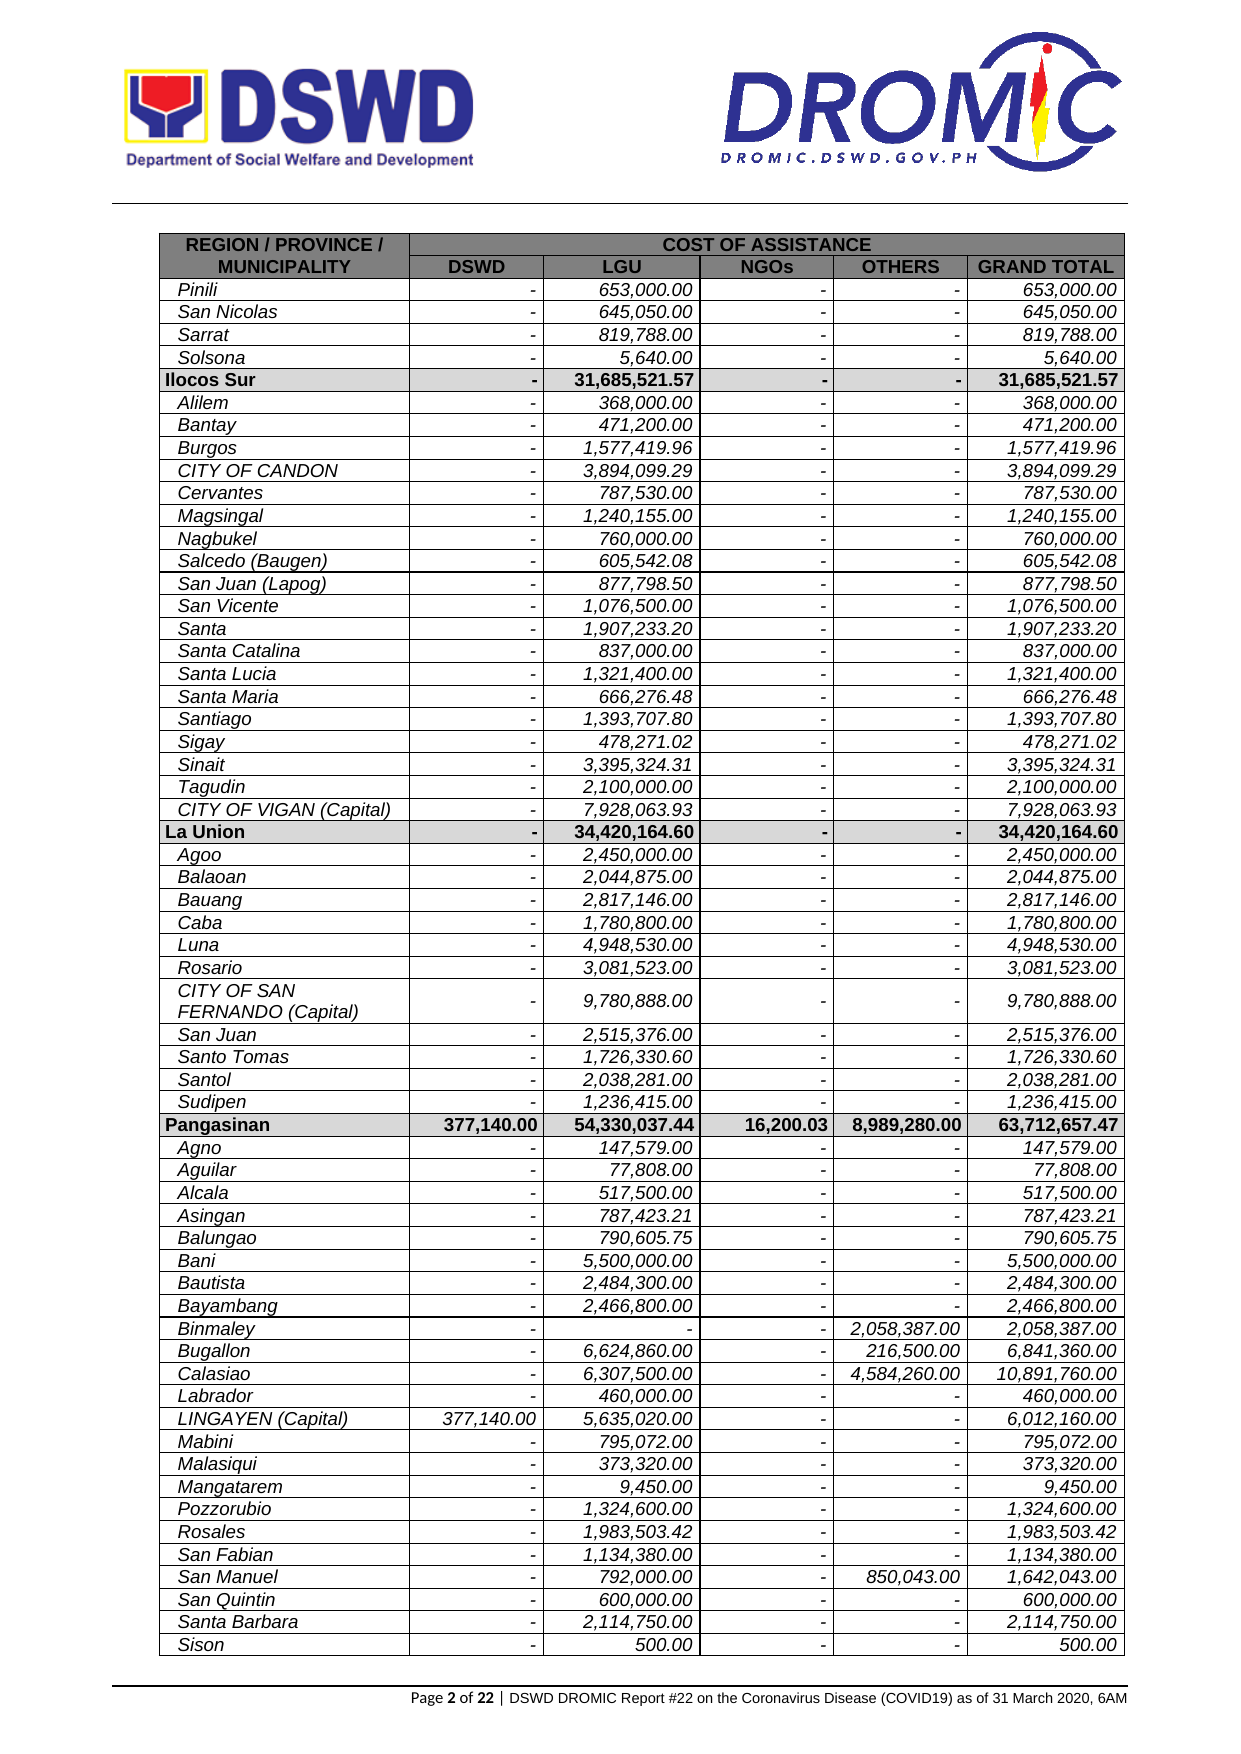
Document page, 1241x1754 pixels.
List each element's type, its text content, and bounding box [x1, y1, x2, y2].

table_cell Agno [171, 1137, 409, 1158]
table_cell [160, 505, 171, 526]
table_cell Labrador [171, 1385, 409, 1407]
table_cell - [410, 324, 543, 345]
table_cell Calasiao [171, 1363, 409, 1384]
table_cell Santo Tomas [171, 1046, 409, 1068]
table_cell La Union [160, 821, 409, 843]
table_cell - [701, 301, 833, 323]
table_cell 5,500,000.00 [544, 1250, 699, 1271]
table_cell - [834, 686, 967, 707]
table_cell NGOs [701, 256, 833, 278]
table_cell [160, 1634, 171, 1655]
table_cell - [834, 1408, 967, 1429]
table_cell 787,530.00 [544, 482, 699, 504]
table_cell 1,577,419.96 [544, 437, 699, 458]
table_cell 666,276.48 [968, 686, 1124, 707]
table_cell - [410, 1611, 543, 1633]
table_cell 600,000.00 [968, 1589, 1124, 1610]
table_cell [160, 527, 171, 549]
table_cell 1,240,155.00 [544, 505, 699, 526]
table_cell - [410, 731, 543, 752]
table_cell - [701, 731, 833, 752]
table_cell 787,423.21 [544, 1204, 699, 1226]
table_cell - [834, 640, 967, 662]
table_cell - [834, 550, 967, 571]
table_cell 1,321,400.00 [968, 663, 1124, 684]
table_cell Alilem [171, 392, 409, 413]
table_cell Santa Lucia [171, 663, 409, 684]
table_cell - [410, 1385, 543, 1407]
table_cell - [834, 1453, 967, 1474]
table_cell - [834, 437, 967, 458]
table_cell - [701, 1204, 833, 1226]
table_cell - [834, 573, 967, 594]
table_cell - [410, 346, 543, 368]
table_cell 819,788.00 [544, 324, 699, 345]
table_cell 460,000.00 [544, 1385, 699, 1407]
table_cell [160, 640, 171, 662]
table_cell - [701, 821, 833, 843]
table_cell - [701, 640, 833, 662]
table_cell 790,605.75 [968, 1227, 1124, 1248]
table_cell [160, 573, 171, 594]
table_cell - [701, 957, 833, 978]
table_cell - [701, 460, 833, 481]
table_cell 795,072.00 [968, 1430, 1124, 1452]
table_cell - [834, 1385, 967, 1407]
table_cell [160, 1182, 171, 1203]
table_cell LGU [544, 256, 699, 278]
table_cell 600,000.00 [544, 1589, 699, 1610]
table_cell - [834, 866, 967, 888]
table_cell [160, 392, 171, 413]
table_cell 645,050.00 [968, 301, 1124, 323]
table_cell - [410, 1272, 543, 1294]
table_cell - [410, 844, 543, 865]
table_cell 471,200.00 [968, 414, 1124, 436]
table_cell - [701, 1024, 833, 1045]
table_cell [160, 1476, 171, 1497]
table_cell 517,500.00 [968, 1182, 1124, 1203]
table_cell - [701, 414, 833, 436]
table_cell Santa Maria [171, 686, 409, 707]
table_cell - [701, 1498, 833, 1520]
table_header COST OF ASSISTANCE [410, 234, 1124, 255]
table_cell 2,484,300.00 [544, 1272, 699, 1294]
table_cell 147,579.00 [968, 1137, 1124, 1158]
table_cell Mangatarem [171, 1476, 409, 1497]
table_cell 5,635,020.00 [544, 1408, 699, 1429]
table_cell - [410, 1227, 543, 1248]
table_cell Balaoan [171, 866, 409, 888]
table_cell [160, 437, 171, 458]
table_cell Santa Barbara [171, 1611, 409, 1633]
table_cell - [410, 934, 543, 956]
table_cell [160, 1363, 171, 1384]
table_cell - [701, 1544, 833, 1565]
table_cell - [701, 1182, 833, 1203]
table_cell - [410, 1363, 543, 1384]
table_cell 2,058,387.00 [968, 1318, 1124, 1339]
table_cell [160, 731, 171, 752]
table_cell - [834, 1521, 967, 1542]
table_cell 1,324,600.00 [968, 1498, 1124, 1520]
table_cell 6,624,860.00 [544, 1340, 699, 1362]
table_cell - [410, 1634, 543, 1655]
table_cell 1,321,400.00 [544, 663, 699, 684]
table_cell 2,450,000.00 [544, 844, 699, 865]
table_cell - [834, 1159, 967, 1181]
table_cell 4,948,530.00 [544, 934, 699, 956]
table_cell - [701, 686, 833, 707]
table_cell [160, 1430, 171, 1452]
table_cell - [701, 505, 833, 526]
table_cell 1,642,043.00 [968, 1566, 1124, 1588]
table_cell 500.00 [968, 1634, 1124, 1655]
table_cell Bayambang [171, 1295, 409, 1316]
table_cell Santiago [171, 708, 409, 730]
table_cell - [410, 550, 543, 571]
table_cell Tagudin [171, 776, 409, 797]
table_cell 1,780,800.00 [968, 912, 1124, 933]
table_cell 1,726,330.60 [544, 1046, 699, 1068]
table_cell - [834, 1227, 967, 1248]
table_cell - [834, 844, 967, 865]
table_cell 500.00 [544, 1634, 699, 1655]
table_cell - [410, 301, 543, 323]
table_cell 517,500.00 [544, 1182, 699, 1203]
table_cell 1,780,800.00 [544, 912, 699, 933]
table_cell 3,894,099.29 [968, 460, 1124, 481]
table_cell 368,000.00 [544, 392, 699, 413]
table_cell - [701, 1611, 833, 1633]
table_cell [160, 957, 171, 978]
table_cell - [410, 1544, 543, 1565]
table_cell 787,423.21 [968, 1204, 1124, 1226]
table_cell - [701, 1476, 833, 1497]
table_cell - [834, 1611, 967, 1633]
table_cell San Manuel [171, 1566, 409, 1588]
table_cell 373,320.00 [968, 1453, 1124, 1474]
table_cell 2,817,146.00 [968, 889, 1124, 911]
table_cell [160, 460, 171, 481]
table_cell - [701, 550, 833, 571]
table_cell - [701, 618, 833, 639]
table_cell 471,200.00 [544, 414, 699, 436]
table_cell 7,928,063.93 [968, 799, 1124, 820]
table_cell [160, 1091, 171, 1113]
table_cell Balungao [171, 1227, 409, 1248]
table_cell Binmaley [171, 1318, 409, 1339]
table_cell - [410, 527, 543, 549]
table_cell 760,000.00 [968, 527, 1124, 549]
table_cell Burgos [171, 437, 409, 458]
table_cell [160, 550, 171, 571]
table_cell - [701, 1589, 833, 1610]
table_cell 3,395,324.31 [968, 753, 1124, 775]
table_cell Bantay [171, 414, 409, 436]
table_cell San Quintin [171, 1589, 409, 1610]
table_cell - [834, 279, 967, 300]
table_cell [160, 1069, 171, 1090]
table_cell Malasiqui [171, 1453, 409, 1474]
table_cell - [834, 821, 967, 843]
table_cell 2,044,875.00 [544, 866, 699, 888]
table_cell GRAND TOTAL [968, 256, 1124, 278]
table_cell - [834, 482, 967, 504]
table_cell - [410, 1476, 543, 1497]
table_cell [160, 618, 171, 639]
table_cell - [834, 934, 967, 956]
table_cell San Vicente [171, 595, 409, 617]
table_cell - [834, 1069, 967, 1090]
table_cell [160, 346, 171, 368]
table_cell 34,420,164.60 [544, 821, 699, 843]
table_cell 1,236,415.00 [968, 1091, 1124, 1113]
table_cell [160, 686, 171, 707]
table_cell Bautista [171, 1272, 409, 1294]
table_cell - [410, 640, 543, 662]
table_cell - [834, 1182, 967, 1203]
table_cell [160, 1521, 171, 1542]
table_cell - [410, 1453, 543, 1474]
table_cell - [701, 708, 833, 730]
table_cell 9,780,888.00 [544, 979, 699, 1022]
table_cell 1,393,707.80 [544, 708, 699, 730]
table_cell Asingan [171, 1204, 409, 1226]
table_cell [160, 595, 171, 617]
table_cell 2,114,750.00 [968, 1611, 1124, 1633]
table_cell Sarrat [171, 324, 409, 345]
table_cell - [410, 618, 543, 639]
table_cell - [834, 912, 967, 933]
table_cell - [410, 1137, 543, 1158]
table_cell 6,307,500.00 [544, 1363, 699, 1384]
table_cell - [410, 595, 543, 617]
table_cell Rosario [171, 957, 409, 978]
table_cell Agoo [171, 844, 409, 865]
table_cell - [701, 799, 833, 820]
table_cell DSWD [410, 256, 543, 278]
table_cell - [834, 708, 967, 730]
table_cell - [410, 866, 543, 888]
table_cell - [701, 1091, 833, 1113]
table_cell 2,466,800.00 [544, 1295, 699, 1316]
table_cell - [410, 279, 543, 300]
table_cell 1,577,419.96 [968, 437, 1124, 458]
table_cell - [410, 708, 543, 730]
table_cell 31,685,521.57 [544, 369, 699, 391]
table_cell [160, 324, 171, 345]
table_cell - [834, 1589, 967, 1610]
table_cell - [701, 866, 833, 888]
table_cell - [701, 1295, 833, 1316]
table_cell - [410, 821, 543, 843]
table_cell - [410, 979, 543, 1022]
table_cell [160, 979, 171, 1022]
table_cell 819,788.00 [968, 324, 1124, 345]
table_cell 3,894,099.29 [544, 460, 699, 481]
table_cell 2,038,281.00 [968, 1069, 1124, 1090]
table_cell - [701, 1046, 833, 1068]
table_cell Salcedo (Baugen) [171, 550, 409, 571]
table_cell [160, 889, 171, 911]
table_cell Nagbukel [171, 527, 409, 549]
table_cell [160, 1250, 171, 1271]
table_cell - [410, 1295, 543, 1316]
table_cell CITY OF CANDON [171, 460, 409, 481]
table_cell 6,841,360.00 [968, 1340, 1124, 1362]
table_cell 8,989,280.00 [834, 1114, 967, 1136]
table_cell 787,530.00 [968, 482, 1124, 504]
table_cell 2,817,146.00 [544, 889, 699, 911]
table_cell [160, 1046, 171, 1068]
table_cell 5,640.00 [544, 346, 699, 368]
table_cell 147,579.00 [544, 1137, 699, 1158]
table_cell - [701, 437, 833, 458]
table_cell 4,584,260.00 [834, 1363, 967, 1384]
table_cell 1,236,415.00 [544, 1091, 699, 1113]
table_cell - [701, 1069, 833, 1090]
table_cell [160, 912, 171, 933]
table_cell - [410, 1091, 543, 1113]
table_cell - [701, 324, 833, 345]
table_cell - [701, 392, 833, 413]
table_cell Pangasinan [160, 1114, 409, 1136]
table_cell - [834, 1272, 967, 1294]
table_cell [160, 1544, 171, 1565]
table_cell - [834, 392, 967, 413]
table_cell - [701, 1566, 833, 1588]
table_cell [160, 279, 171, 300]
table_cell - [410, 1340, 543, 1362]
table_cell - [410, 1521, 543, 1542]
table_cell 2,114,750.00 [544, 1611, 699, 1633]
table_cell - [834, 301, 967, 323]
table_cell - [834, 889, 967, 911]
table_cell Cervantes [171, 482, 409, 504]
table_cell LINGAYEN (Capital) [171, 1408, 409, 1429]
table_cell Sigay [171, 731, 409, 752]
table_cell - [410, 392, 543, 413]
table_cell 1,324,600.00 [544, 1498, 699, 1520]
table_header REGION / PROVINCE / MUNICIPALITY [160, 234, 409, 278]
table_cell Caba [171, 912, 409, 933]
table_cell San Nicolas [171, 301, 409, 323]
table_cell [160, 866, 171, 888]
table_cell 77,808.00 [544, 1159, 699, 1181]
table_cell 1,983,503.42 [544, 1521, 699, 1542]
table_cell 3,081,523.00 [544, 957, 699, 978]
table_cell 2,100,000.00 [544, 776, 699, 797]
table_cell - [410, 1566, 543, 1588]
table_cell 6,012,160.00 [968, 1408, 1124, 1429]
table_cell - [834, 369, 967, 391]
table_cell 1,134,380.00 [968, 1544, 1124, 1565]
table_cell [160, 753, 171, 775]
table_cell 9,780,888.00 [968, 979, 1124, 1022]
table_cell 7,928,063.93 [544, 799, 699, 820]
table_cell - [834, 1137, 967, 1158]
table_cell - [410, 414, 543, 436]
table_cell - [701, 1430, 833, 1452]
table_cell [160, 1204, 171, 1226]
table_cell 1,393,707.80 [968, 708, 1124, 730]
table_cell - [834, 957, 967, 978]
table_cell [160, 1385, 171, 1407]
table_cell 653,000.00 [968, 279, 1124, 300]
table_cell - [701, 482, 833, 504]
table_cell - [701, 1408, 833, 1429]
table_cell 2,515,376.00 [544, 1024, 699, 1045]
table_cell - [834, 1091, 967, 1113]
table_cell - [701, 1318, 833, 1339]
table_cell [160, 1498, 171, 1520]
table_cell - [701, 1453, 833, 1474]
table_cell - [701, 663, 833, 684]
table_cell San Juan [171, 1024, 409, 1045]
table_cell 3,395,324.31 [544, 753, 699, 775]
table_cell - [834, 324, 967, 345]
table_cell 2,058,387.00 [834, 1318, 967, 1339]
table_cell - [410, 776, 543, 797]
table_cell 5,500,000.00 [968, 1250, 1124, 1271]
table_cell [160, 1137, 171, 1158]
table_cell - [410, 1318, 543, 1339]
table_cell 1,983,503.42 [968, 1521, 1124, 1542]
table_cell - [410, 957, 543, 978]
table_cell San Fabian [171, 1544, 409, 1565]
table_cell 792,000.00 [544, 1566, 699, 1588]
table_cell 31,685,521.57 [968, 369, 1124, 391]
table_cell CITY OF VIGAN (Capital) [171, 799, 409, 820]
table_cell - [701, 1272, 833, 1294]
table_cell - [834, 505, 967, 526]
table_cell - [410, 505, 543, 526]
table_cell Mabini [171, 1430, 409, 1452]
table_cell - [834, 1430, 967, 1452]
table_cell Rosales [171, 1521, 409, 1542]
table_cell 1,076,500.00 [968, 595, 1124, 617]
table_cell - [410, 1430, 543, 1452]
table_cell 1,907,233.20 [968, 618, 1124, 639]
table_cell San Juan (Lapog) [171, 573, 409, 594]
table_cell 368,000.00 [968, 392, 1124, 413]
table_cell 760,000.00 [544, 527, 699, 549]
table_cell - [834, 618, 967, 639]
table_cell Bauang [171, 889, 409, 911]
picture [112, 65, 487, 173]
table_cell - [410, 1046, 543, 1068]
table_cell [160, 1159, 171, 1181]
table_cell [160, 708, 171, 730]
table_cell 1,240,155.00 [968, 505, 1124, 526]
table_cell - [701, 1227, 833, 1248]
table_cell - [410, 799, 543, 820]
table_cell 605,542.08 [968, 550, 1124, 571]
table_cell - [410, 663, 543, 684]
table_cell - [410, 1159, 543, 1181]
table_cell - [410, 573, 543, 594]
table_cell 16,200.03 [701, 1114, 833, 1136]
table_cell - [701, 934, 833, 956]
table_cell - [834, 1498, 967, 1520]
table_cell [160, 1340, 171, 1362]
table_cell - [410, 460, 543, 481]
table_cell 795,072.00 [544, 1430, 699, 1452]
table_cell - [410, 482, 543, 504]
table_cell - [834, 1204, 967, 1226]
table_cell 4,948,530.00 [968, 934, 1124, 956]
table_cell 645,050.00 [544, 301, 699, 323]
table_cell 460,000.00 [968, 1385, 1124, 1407]
table_cell - [410, 1589, 543, 1610]
table_cell - [701, 279, 833, 300]
table_cell [160, 844, 171, 865]
table_cell Solsona [171, 346, 409, 368]
table_cell 34,420,164.60 [968, 821, 1124, 843]
picture [676, 31, 1162, 172]
table_cell - [410, 1498, 543, 1520]
table_cell - [834, 414, 967, 436]
table_cell - [701, 912, 833, 933]
table_cell 478,271.02 [544, 731, 699, 752]
table_cell - [834, 1544, 967, 1565]
table_cell - [834, 1295, 967, 1316]
table_cell 605,542.08 [544, 550, 699, 571]
table_cell 2,100,000.00 [968, 776, 1124, 797]
table_cell 9,450.00 [968, 1476, 1124, 1497]
table_cell - [701, 753, 833, 775]
table_cell - [410, 753, 543, 775]
table_cell 850,043.00 [834, 1566, 967, 1588]
table_cell [160, 663, 171, 684]
table_cell - [834, 799, 967, 820]
table_cell - [410, 1250, 543, 1271]
table_cell 3,081,523.00 [968, 957, 1124, 978]
table_cell [160, 1295, 171, 1316]
table_cell [160, 1589, 171, 1610]
table_cell 790,605.75 [544, 1227, 699, 1248]
table_cell - [834, 346, 967, 368]
table_cell - [410, 1069, 543, 1090]
table_cell - [410, 1204, 543, 1226]
table_cell - [410, 1182, 543, 1203]
table_cell - [834, 460, 967, 481]
table_cell [160, 1318, 171, 1339]
table_cell - [834, 1024, 967, 1045]
table_cell - [410, 912, 543, 933]
table_cell Sinait [171, 753, 409, 775]
table_cell Alcala [171, 1182, 409, 1203]
table_cell Luna [171, 934, 409, 956]
table_cell 1,134,380.00 [544, 1544, 699, 1565]
table_cell - [701, 889, 833, 911]
table_cell - [701, 1340, 833, 1362]
table_cell 2,450,000.00 [968, 844, 1124, 865]
table_cell [160, 776, 171, 797]
table_cell - [834, 1250, 967, 1271]
table_cell - [544, 1318, 699, 1339]
table_cell - [834, 595, 967, 617]
table_cell [160, 934, 171, 956]
table_cell - [410, 369, 543, 391]
table_cell - [410, 437, 543, 458]
table_cell [160, 1272, 171, 1294]
table_cell 837,000.00 [544, 640, 699, 662]
table_cell 5,640.00 [968, 346, 1124, 368]
table_cell - [834, 1476, 967, 1497]
table_cell 1,907,233.20 [544, 618, 699, 639]
table_cell - [701, 1385, 833, 1407]
table_cell 877,798.50 [544, 573, 699, 594]
table_cell Pinili [171, 279, 409, 300]
table_cell 877,798.50 [968, 573, 1124, 594]
table_cell Aguilar [171, 1159, 409, 1181]
table_cell - [834, 776, 967, 797]
table_cell - [701, 1521, 833, 1542]
table_cell [160, 1024, 171, 1045]
table_cell 837,000.00 [968, 640, 1124, 662]
table_cell - [834, 731, 967, 752]
table_cell Bugallon [171, 1340, 409, 1362]
table_cell Santa Catalina [171, 640, 409, 662]
table_cell - [701, 1363, 833, 1384]
table_cell - [701, 369, 833, 391]
table_cell - [701, 595, 833, 617]
table_cell - [410, 1024, 543, 1045]
table_cell - [410, 889, 543, 911]
table_cell 2,515,376.00 [968, 1024, 1124, 1045]
table_cell [160, 1408, 171, 1429]
table_cell [160, 482, 171, 504]
table_cell Ilocos Sur [160, 369, 409, 391]
table_cell - [701, 527, 833, 549]
table_cell 216,500.00 [834, 1340, 967, 1362]
table_cell Santol [171, 1069, 409, 1090]
table_cell 2,466,800.00 [968, 1295, 1124, 1316]
table_cell 2,038,281.00 [544, 1069, 699, 1090]
table_cell - [834, 979, 967, 1022]
table_cell 54,330,037.44 [544, 1114, 699, 1136]
table_cell - [834, 527, 967, 549]
table_cell 2,044,875.00 [968, 866, 1124, 888]
table_cell 10,891,760.00 [968, 1363, 1124, 1384]
table_cell [160, 1227, 171, 1248]
table_cell - [834, 1046, 967, 1068]
table_cell 373,320.00 [544, 1453, 699, 1474]
table_cell - [701, 776, 833, 797]
table_cell - [701, 1137, 833, 1158]
table_cell - [701, 573, 833, 594]
table_cell Bani [171, 1250, 409, 1271]
table_cell OTHERS [834, 256, 967, 278]
table_cell Pozzorubio [171, 1498, 409, 1520]
table_cell CITY OF SAN FERNANDO (Capital) [171, 979, 409, 1022]
table_cell [160, 1453, 171, 1474]
table_cell [160, 799, 171, 820]
table_cell 77,808.00 [968, 1159, 1124, 1181]
table_cell 1,076,500.00 [544, 595, 699, 617]
table_cell - [834, 1634, 967, 1655]
table_cell 653,000.00 [544, 279, 699, 300]
table_cell - [834, 663, 967, 684]
table_cell - [701, 1250, 833, 1271]
table_cell 377,140.00 [410, 1114, 543, 1136]
table_cell Magsingal [171, 505, 409, 526]
table_cell - [834, 753, 967, 775]
table_cell [160, 414, 171, 436]
table_cell Santa [171, 618, 409, 639]
table_cell 478,271.02 [968, 731, 1124, 752]
table_cell 666,276.48 [544, 686, 699, 707]
table_cell Sison [171, 1634, 409, 1655]
table_cell - [410, 686, 543, 707]
table_cell - [701, 346, 833, 368]
table_cell 377,140.00 [410, 1408, 543, 1429]
table_cell 1,726,330.60 [968, 1046, 1124, 1068]
table_cell 63,712,657.47 [968, 1114, 1124, 1136]
table_cell [160, 1611, 171, 1633]
table_cell - [701, 1634, 833, 1655]
table_cell - [701, 844, 833, 865]
table_cell 9,450.00 [544, 1476, 699, 1497]
table_cell Sudipen [171, 1091, 409, 1113]
table_cell - [701, 979, 833, 1022]
table_cell [160, 1566, 171, 1588]
table_cell [160, 301, 171, 323]
table_cell - [701, 1159, 833, 1181]
table_cell 2,484,300.00 [968, 1272, 1124, 1294]
